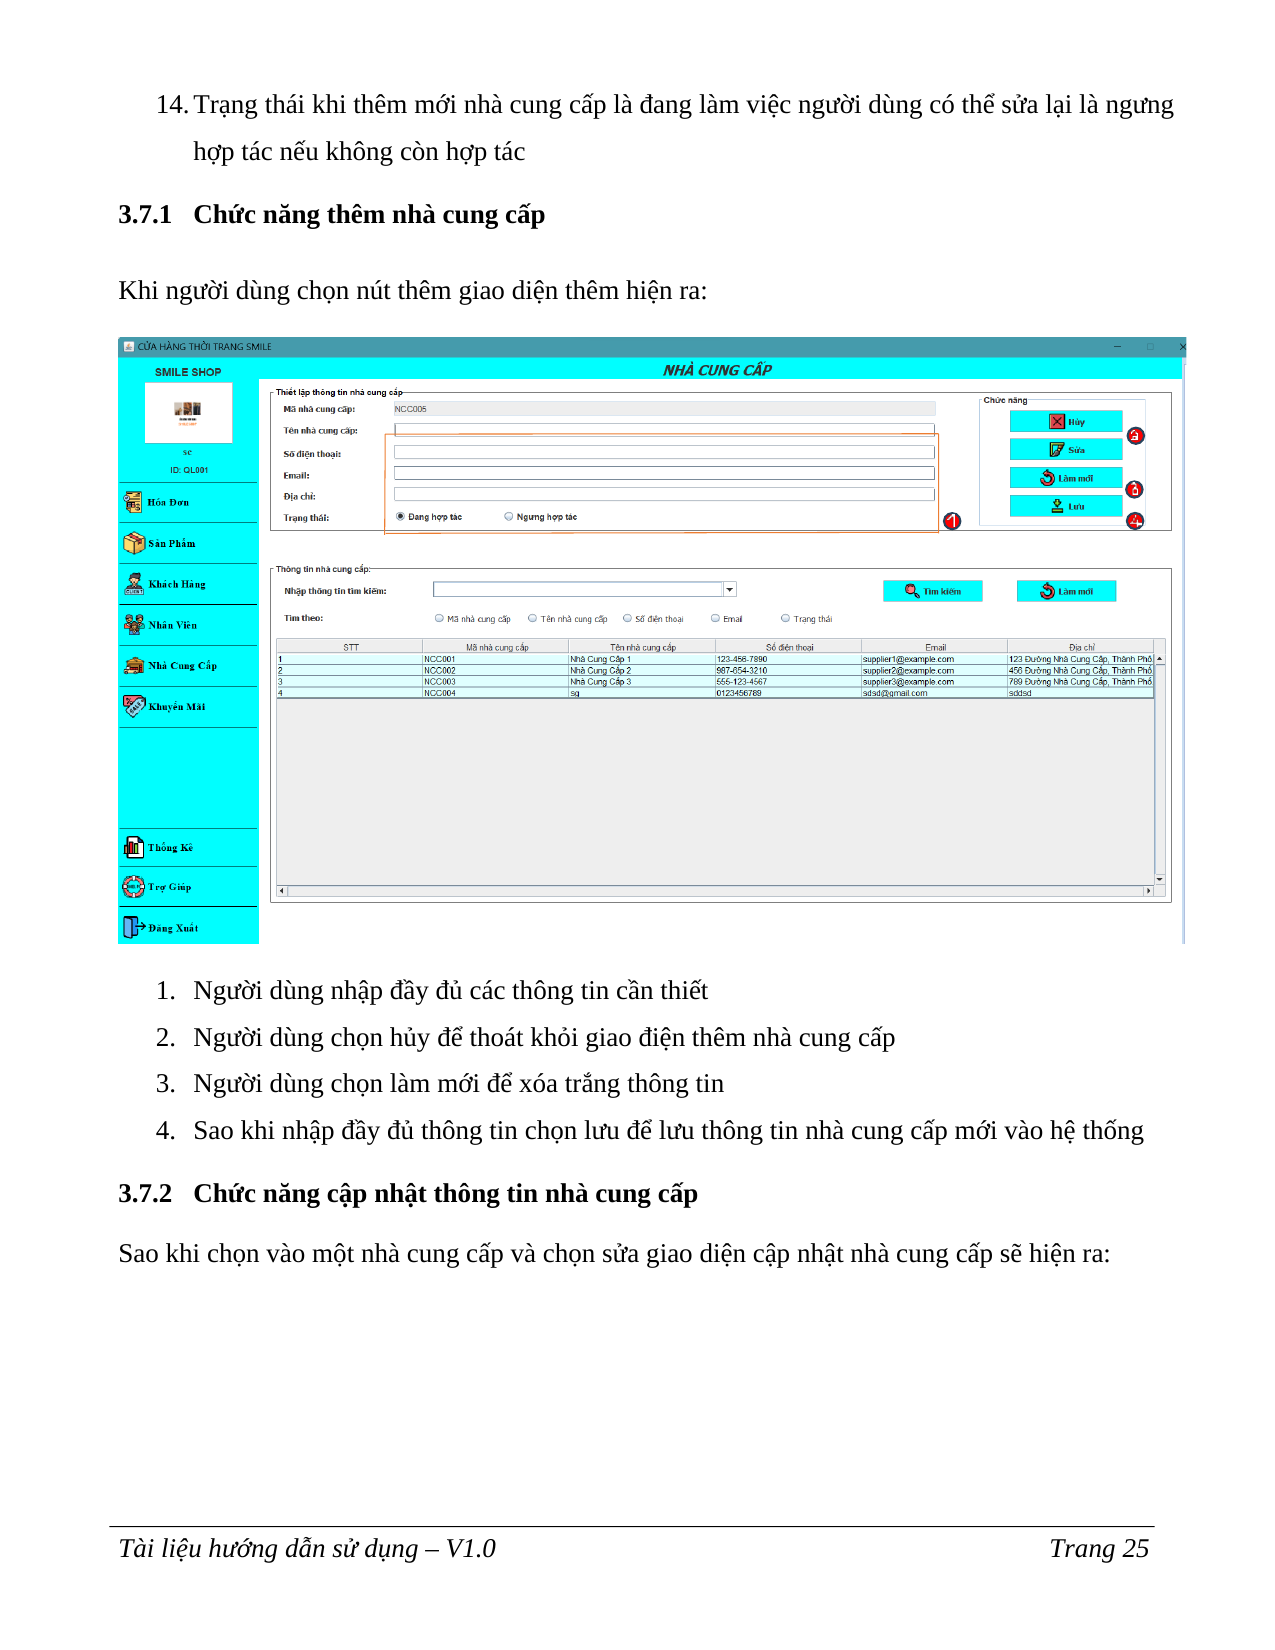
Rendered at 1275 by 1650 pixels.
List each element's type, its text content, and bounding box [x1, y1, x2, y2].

list Người dùng chọn hủy để thoát khỏi giao điện thêm nhà cung cấp [156, 1021, 1186, 1052]
text Khi người dùng chọn nút thêm giao diện thêm hiện ra: [118, 274, 1186, 306]
subtitle Chức năng thêm nhà cung cấp [118, 199, 1186, 230]
list Trạng thái khi thêm mới nhà cung cấp là đang làm việc người dùng có thể sửa lại là ngưng hợp tác nếu không còn hợp tác [156, 89, 1186, 166]
list Người dùng chọn làm mới để xóa trắng thông tin [156, 1067, 1186, 1099]
text Sao khi chọn vào một nhà cung cấp và chọn sửa giao diện cập nhật nhà cung cấp sẽ hiện ra: [118, 1237, 1186, 1268]
subtitle Chức năng cập nhật thông tin nhà cung cấp [118, 1177, 1186, 1209]
picture [118, 337, 1187, 944]
list Người dùng nhập đầy đủ các thông tin cần thiết [156, 974, 1186, 1005]
list Sao khi nhập đầy đủ thông tin chọn lưu để lưu thông tin nhà cung cấp mới vào hệ thống [156, 1114, 1186, 1145]
